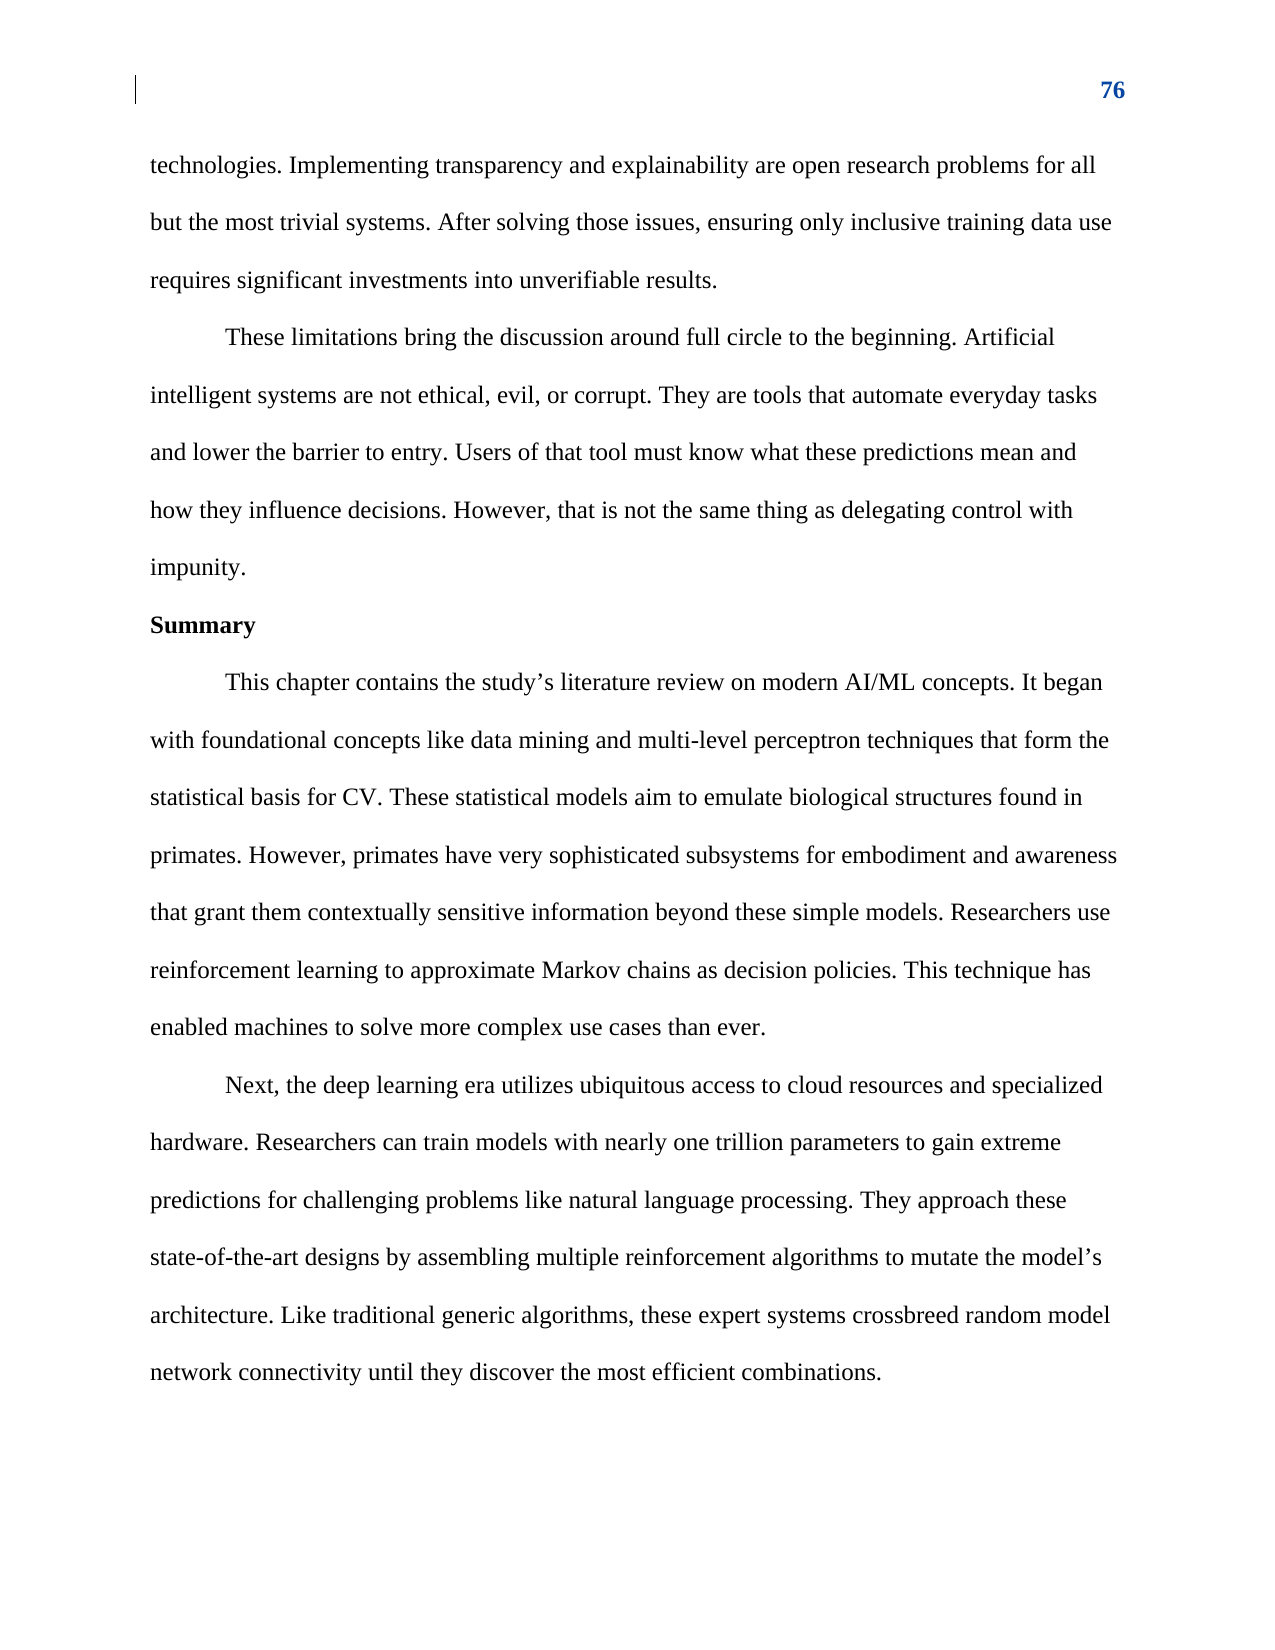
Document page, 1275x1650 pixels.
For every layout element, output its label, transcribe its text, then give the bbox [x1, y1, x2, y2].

text Next, the deep learning era utilizes ubiquitous access to cloud resources and specialized hardware. Researchers can train models with nearly one trillion parameters to gain extreme predictions for challenging problems like natural language processing. They approach these state-of-the-art designs by assembling multiple reinforcement algorithms to mutate the model’s architecture. Like traditional generic algorithms, these expert systems crossbreed random model network connectivity until they discover the most efficient combinations. [150, 1070, 1125, 1386]
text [150, 150, 1125, 294]
text This chapter contains the study’s literature review on modern AI/ML concepts. It began with foundational concepts like data mining and multi-level perceptron techniques that form the statistical basis for CV. These statistical models aim to emulate biological structures found in primates. However, primates have very sophisticated subsystems for embodiment and awareness that grant them contextually sensitive information beyond these simple models. Researchers use reinforcement learning to approximate Markov chains as decision policies. This technique has enabled machines to solve more complex use cases than ever. [150, 667, 1125, 1041]
subtitle Summary [150, 610, 1125, 639]
text These limitations bring the discussion around full circle to the beginning. Artificial intelligent systems are not ethical, evil, or corrupt. They are tools that automate everyday tasks and lower the barrier to entry. Users of that tool must know what these predictions mean and how they influence decisions. However, that is not the same thing as delegating control with impunity. [150, 322, 1125, 581]
